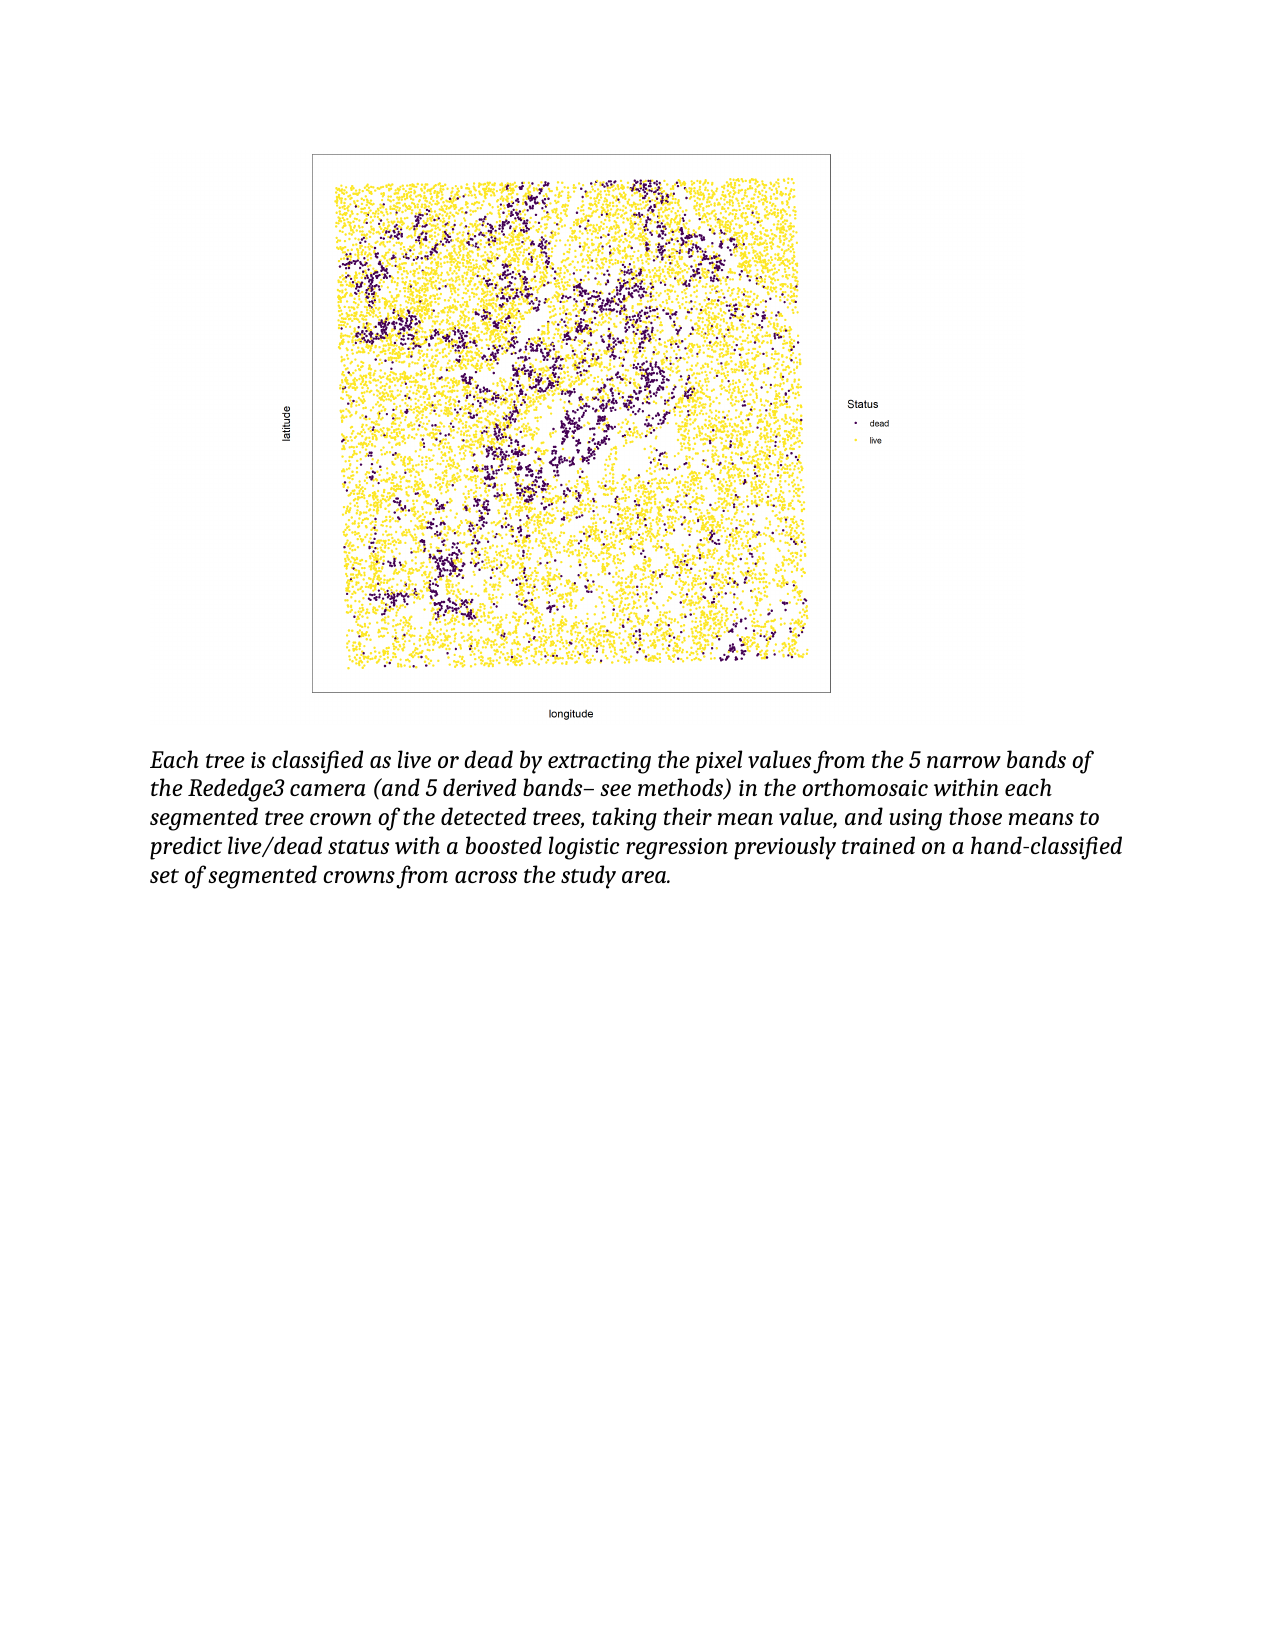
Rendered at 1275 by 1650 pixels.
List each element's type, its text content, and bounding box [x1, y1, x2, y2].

picture [150, 150, 1025, 725]
text Each tree is classified as live or dead by extracting the pixel values from the 5 narrow bands of the Rededge3 camera (and 5 derived bands– see methods) in the orthomosaic within each segmented tree crown of the detected trees, taking their mean value, and using those means to predict live/dead status with a boosted logistic regression previously trained on a hand-classified set of segmented crowns from across the study area. [150, 746, 1125, 889]
